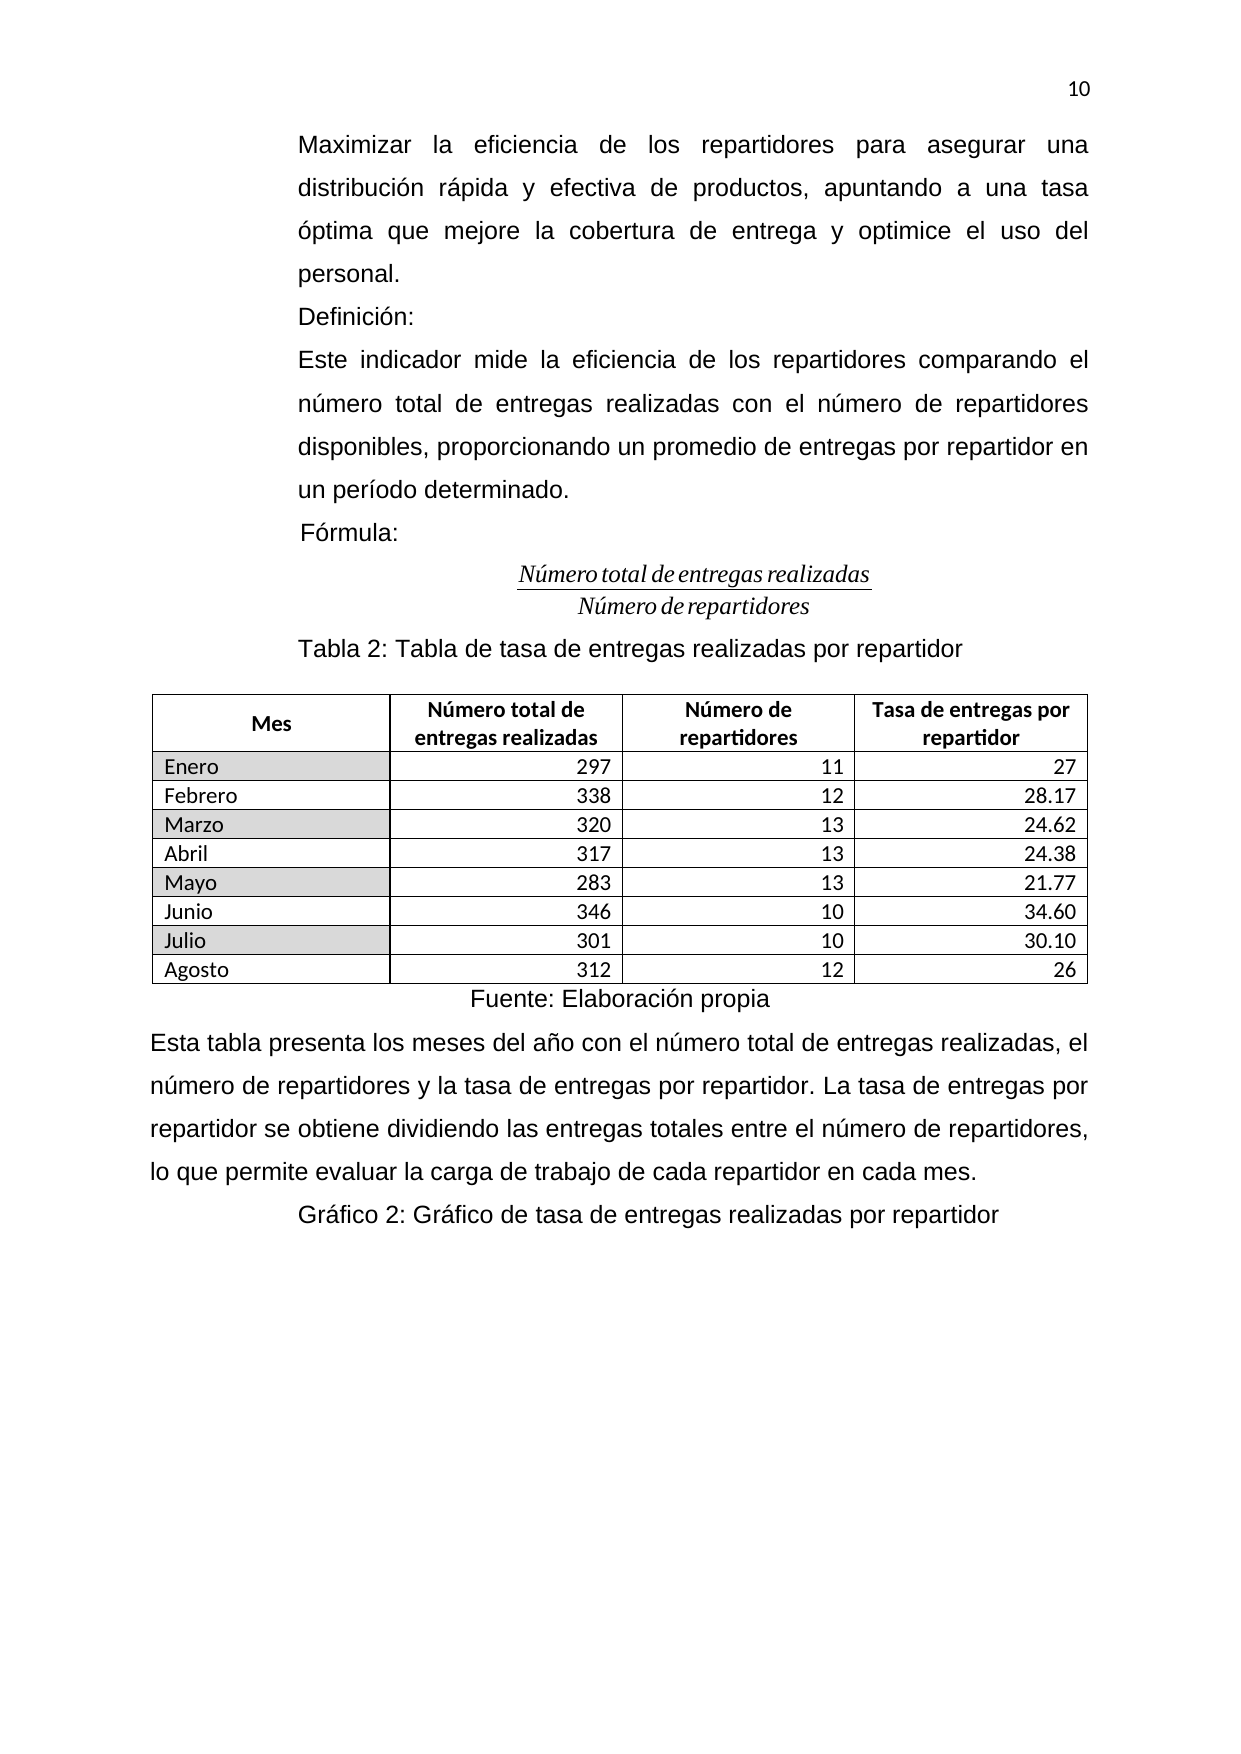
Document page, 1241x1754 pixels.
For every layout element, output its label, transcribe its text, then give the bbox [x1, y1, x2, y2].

table_cell 24.38 [855, 839, 1087, 867]
table_cell 13 [623, 868, 854, 896]
table_header Número de repartidores [623, 695, 854, 751]
table_cell 27 [855, 752, 1087, 780]
table_header Número total de entregas realizadas [391, 695, 622, 751]
table_cell 312 [391, 955, 622, 983]
table_cell 338 [391, 781, 622, 809]
table_cell 320 [391, 810, 622, 838]
table_cell 10 [623, 897, 854, 925]
table_cell 10 [623, 926, 854, 954]
table_cell Abril [153, 839, 389, 867]
table_cell 283 [391, 868, 622, 896]
list Este indicador mide la eficiencia de los repartidores comparando el número total de entregas realizadas con el número de repartidores disponibles, proporcionando un promedio de entregas por repartidor en un período determinado. [298, 345, 1090, 503]
list Fórmula: [300, 518, 1090, 547]
table_cell 34.60 [855, 897, 1087, 925]
table_cell 21.77 [855, 868, 1087, 896]
table_cell 301 [391, 926, 622, 954]
table_cell 30.10 [855, 926, 1087, 954]
table_cell Junio [153, 897, 389, 925]
table_cell Marzo [153, 810, 389, 838]
table_cell Febrero [153, 781, 389, 809]
table_cell Julio [153, 926, 389, 954]
list Fuente: Elaboración propia [150, 984, 1090, 1013]
table_cell Agosto [153, 955, 389, 983]
table_cell 24.62 [855, 810, 1087, 838]
list Maximizar la eficiencia de los repartidores para asegurar una distribución rápida y efectiva de productos, apuntando a una tasa óptima que mejore la cobertura de entrega y optimice el uso del personal. [298, 130, 1090, 288]
list Gráfico 2: Gráfico de tasa de entregas realizadas por repartidor [298, 1200, 1090, 1229]
list Esta tabla presenta los meses del año con el número total de entregas realizadas, el número de repartidores y la tasa de entregas por repartidor. La tasa de entregas por repartidor se obtiene dividiendo las entregas totales entre el número de repartidores, lo que permite evaluar la carga de trabajo de cada repartidor en cada mes. [150, 1027, 1090, 1186]
table_header Mes [153, 695, 389, 751]
table_cell 13 [623, 810, 854, 838]
table_header Tasa de entregas por repartidor [855, 695, 1087, 751]
table_cell 346 [391, 897, 622, 925]
list Definición: [298, 302, 1090, 331]
table_cell 297 [391, 752, 622, 780]
table_cell 317 [391, 839, 622, 867]
table_cell 13 [623, 839, 854, 867]
table_cell 12 [623, 781, 854, 809]
table_cell 11 [623, 752, 854, 780]
table_cell 26 [855, 955, 1087, 983]
table_cell 12 [623, 955, 854, 983]
table_cell Mayo [153, 868, 389, 896]
list Tabla 2: Tabla de tasa de entregas realizadas por repartidor [298, 634, 1090, 663]
table_cell 28.17 [855, 781, 1087, 809]
table_cell Enero [153, 752, 389, 780]
